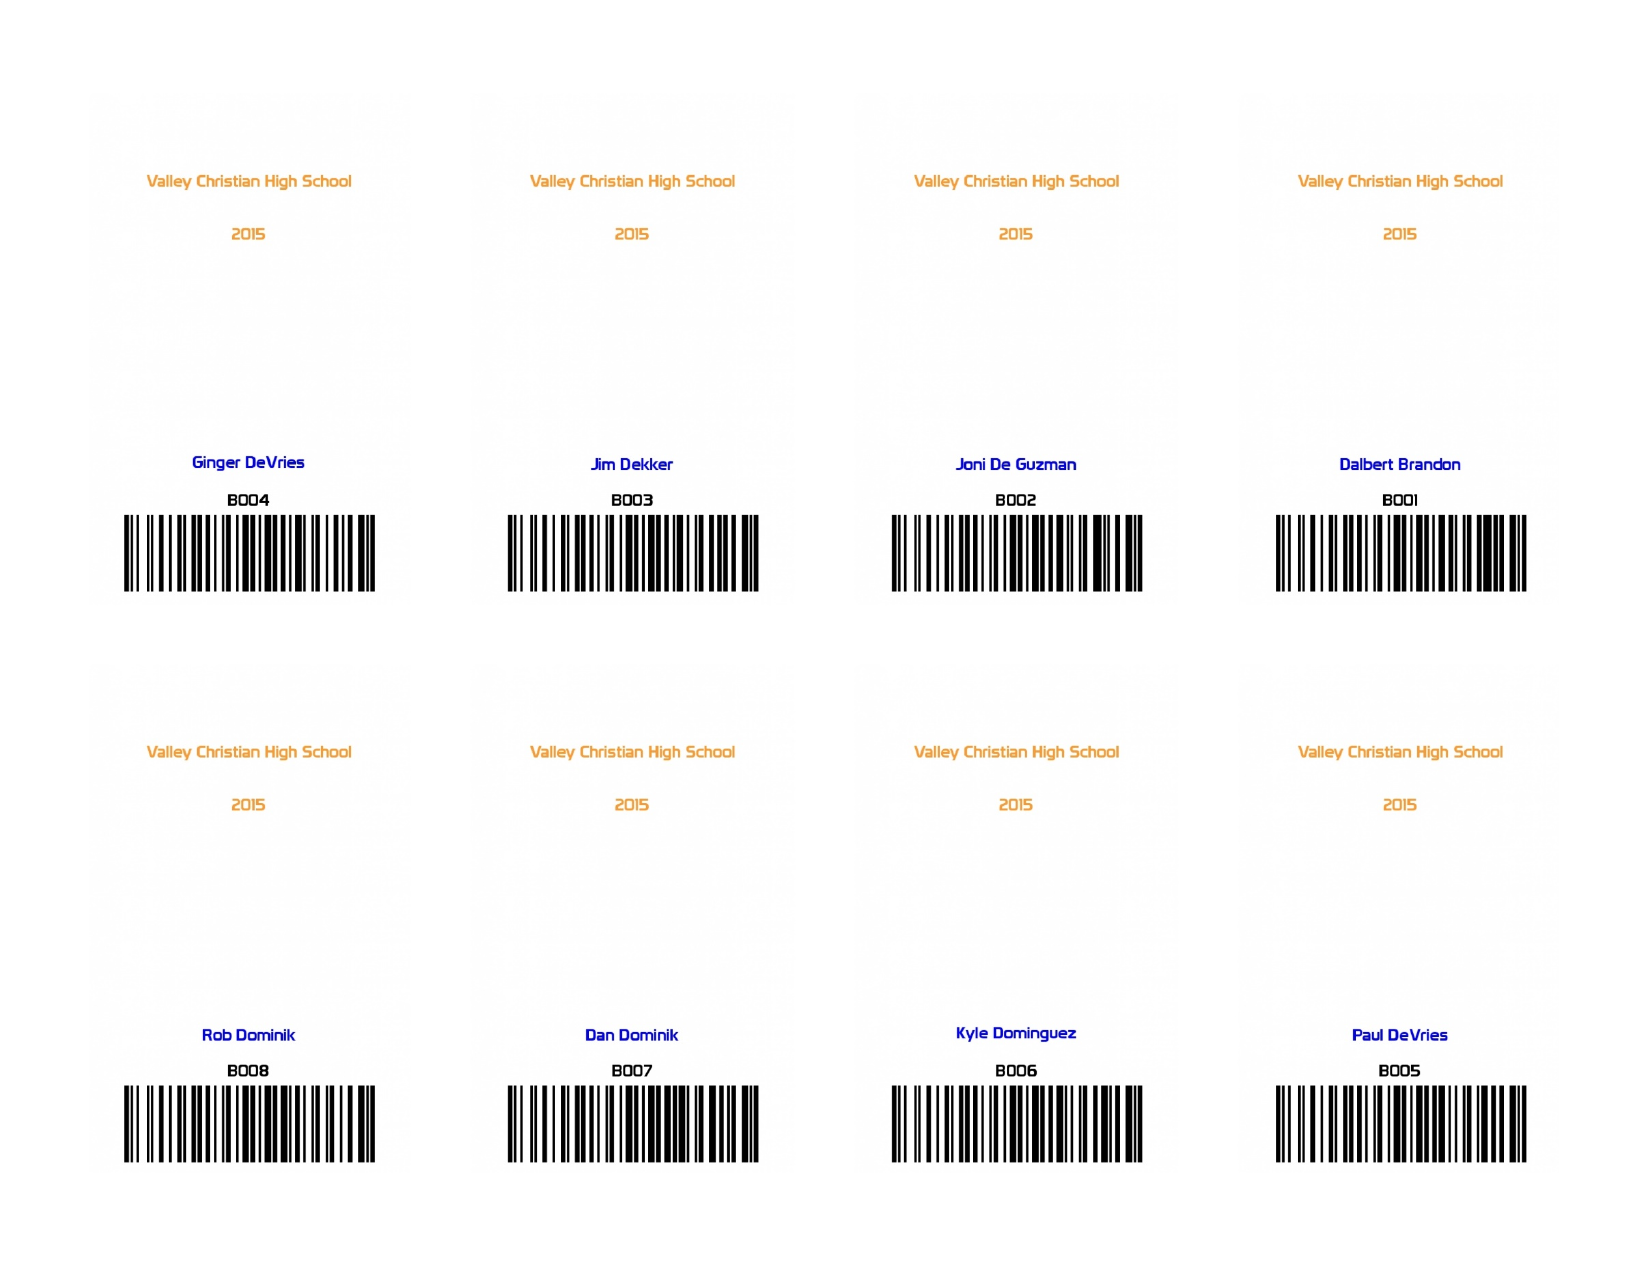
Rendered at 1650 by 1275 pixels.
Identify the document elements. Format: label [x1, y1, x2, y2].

picture [87, 93, 1557, 1172]
